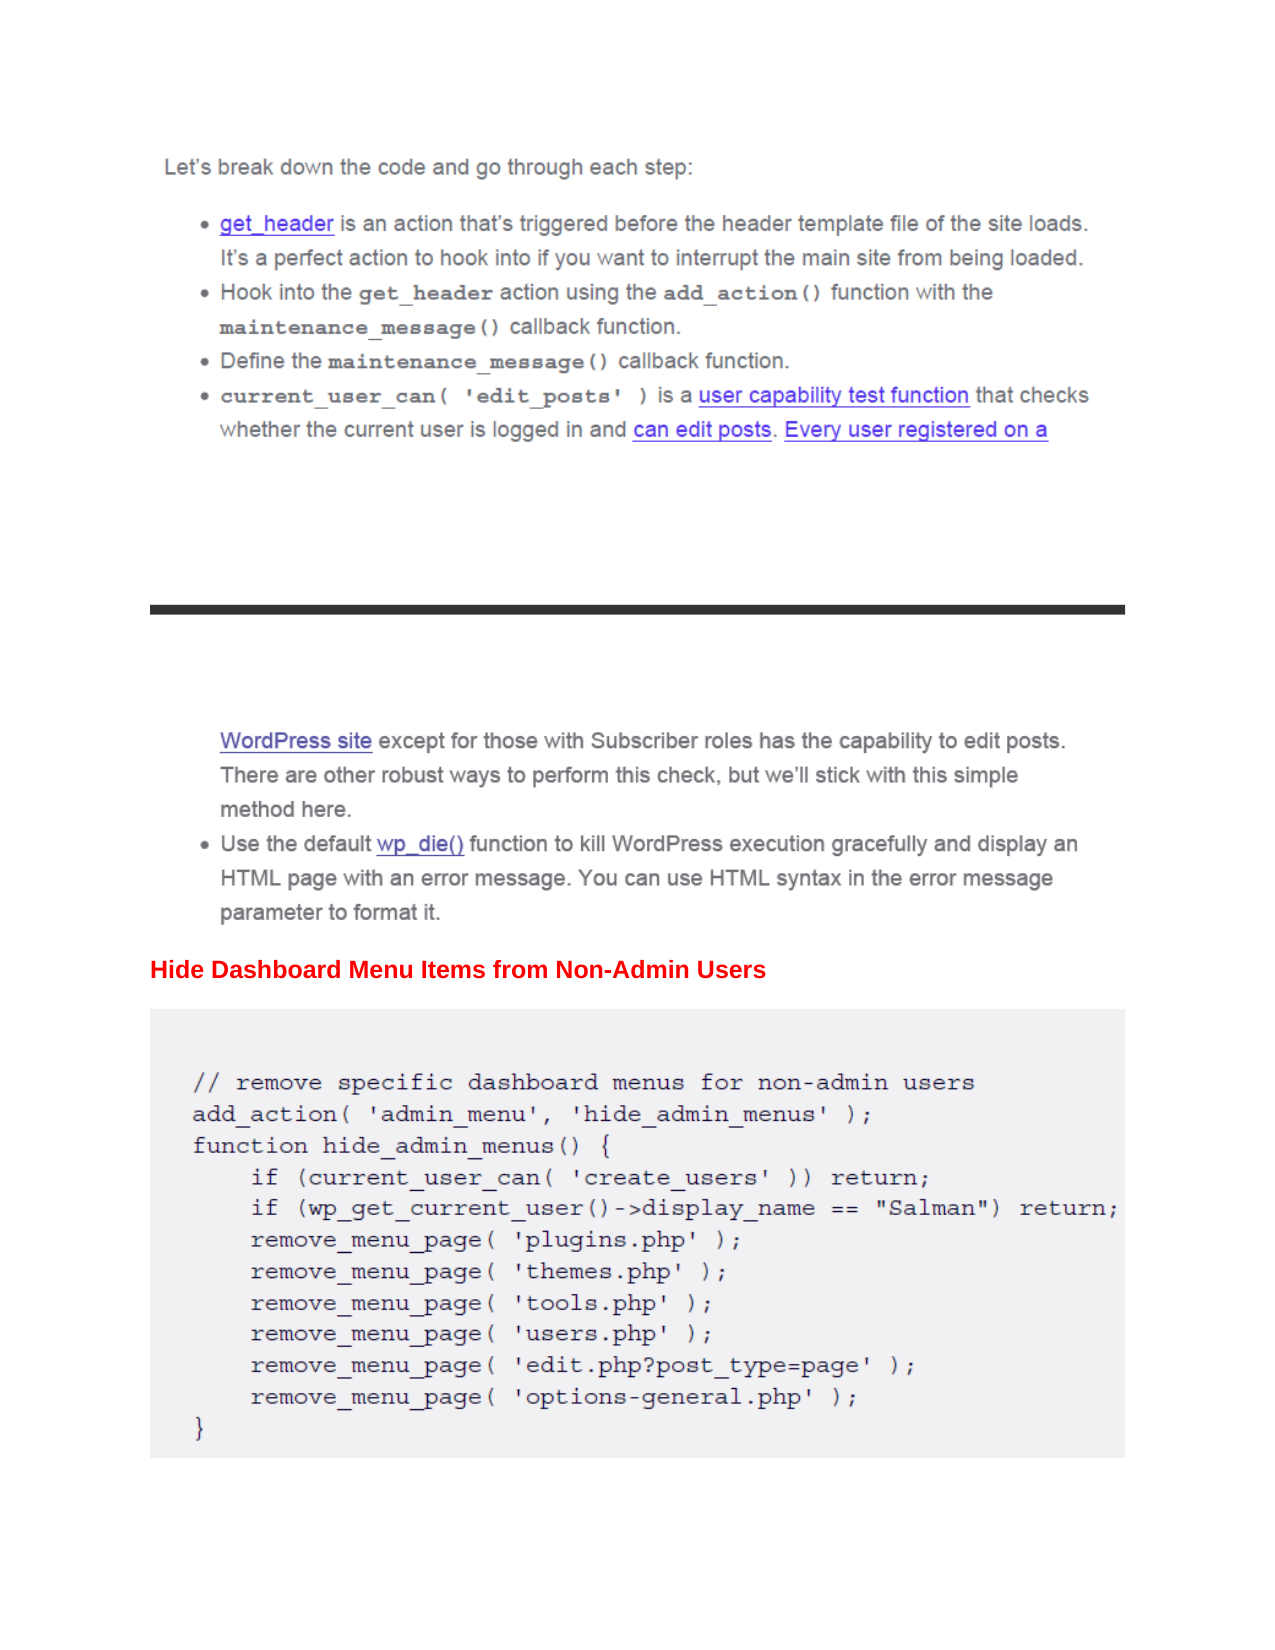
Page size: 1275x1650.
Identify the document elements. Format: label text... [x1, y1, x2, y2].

picture [150, 1009, 1125, 1458]
picture [150, 150, 1125, 931]
text Hide Dashboard Menu Items from Non-Admin Users [150, 956, 1125, 984]
